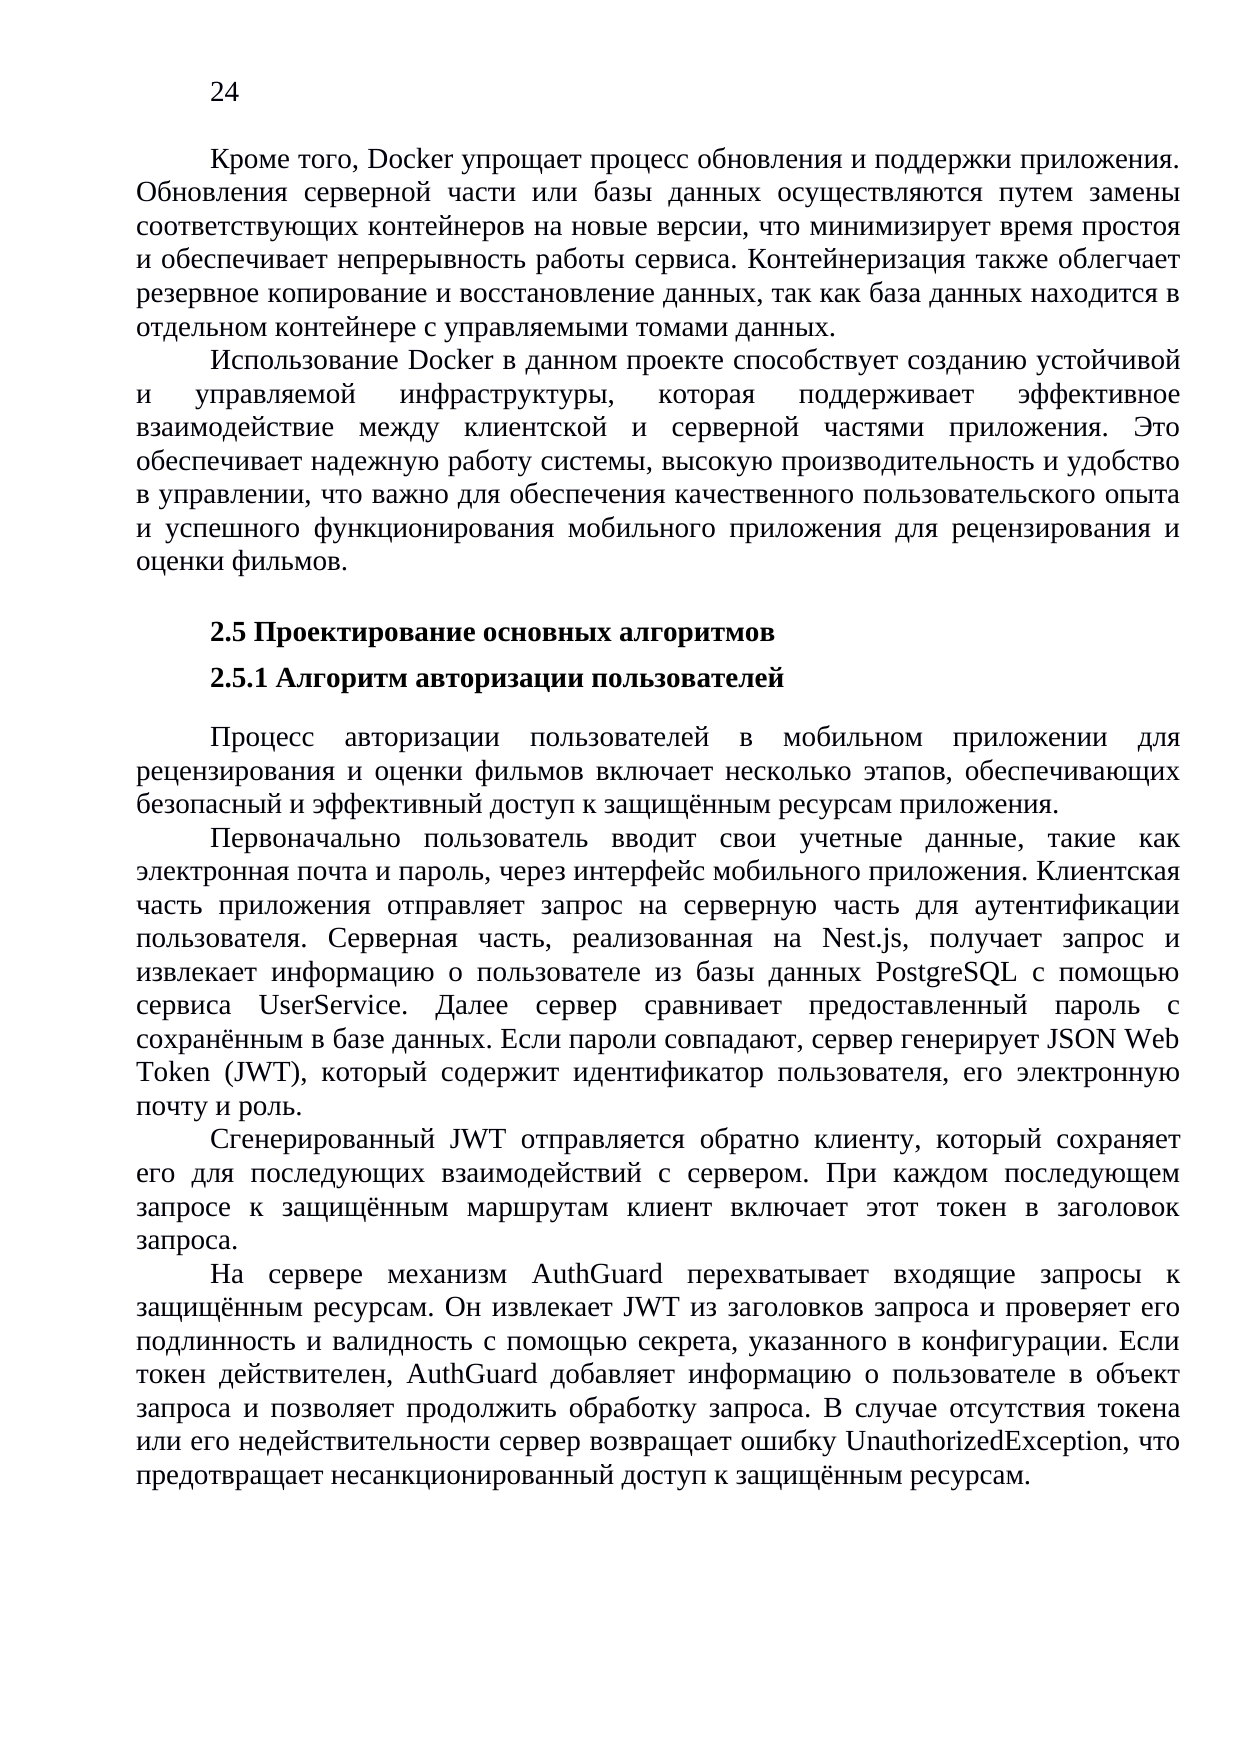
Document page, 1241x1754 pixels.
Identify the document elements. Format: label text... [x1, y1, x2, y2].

text Кроме того, Docker упрощает процесс обновления и поддержки приложения. Обновления серверной части или базы данных осуществляются путем замены соответствующих контейнеров на новые версии, что минимизирует время простоя и обеспечивает непрерывность работы сервиса. Контейнеризация также облегчает резервное копирование и восстановление данных, так как база данных находится в отдельном контейнере с управляемыми томами данных. [136, 141, 1181, 342]
text Первоначально пользователь вводит свои учетные данные, такие как электронная почта и пароль, через интерфейс мобильного приложения. Клиентская часть приложения отправляет запрос на серверную часть для аутентификации пользователя. Серверная часть, реализованная на Nest.js, получает запрос и извлекает информацию о пользователе из базы данных PostgreSQL с помощью сервиса UserService. Далее сервер сравнивает предоставленный пароль с сохранённым в базе данных. Если пароли совпадают, сервер генерирует JSON Web Token (JWT), который содержит идентификатор пользователя, его электронную почту и роль. [136, 820, 1181, 1122]
text Процесс авторизации пользователей в мобильном приложении для рецензирования и оценки фильмов включает несколько этапов, обеспечивающих безопасный и эффективный доступ к защищённым ресурсам приложения. [136, 719, 1181, 820]
text 2.5.1 Алгоритм авторизации пользователей [136, 661, 1181, 694]
text На сервере механизм AuthGuard перехватывает входящие запросы к защищённым ресурсам. Он извлекает JWT из заголовков запроса и проверяет его подлинность и валидность с помощью секрета, указанного в конфигурации. Если токен действителен, AuthGuard добавляет информацию о пользователе в объект запроса и позволяет продолжить обработку запроса. В случае отсутствия токена или его недействительности сервер возвращает ошибку UnauthorizedException, что предотвращает несанкционированный доступ к защищённым ресурсам. [136, 1256, 1181, 1491]
list 2.5 Проектирование основных алгоритмов [136, 614, 1181, 648]
text Сгенерированный JWT отправляется обратно клиенту, который сохраняет его для последующих взаимодействий с сервером. При каждом последующем запросе к защищённым маршрутам клиент включает этот токен в заголовок запроса. [136, 1122, 1181, 1256]
text Использование Docker в данном проекте способствует созданию устойчивой и управляемой инфраструктуры, которая поддерживает эффективное взаимодействие между клиентской и серверной частями приложения. Это обеспечивает надежную работу системы, высокую производительность и удобство в управлении, что важно для обеспечения качественного пользовательского опыта и успешного функционирования мобильного приложения для рецензирования и оценки фильмов. [136, 342, 1181, 577]
